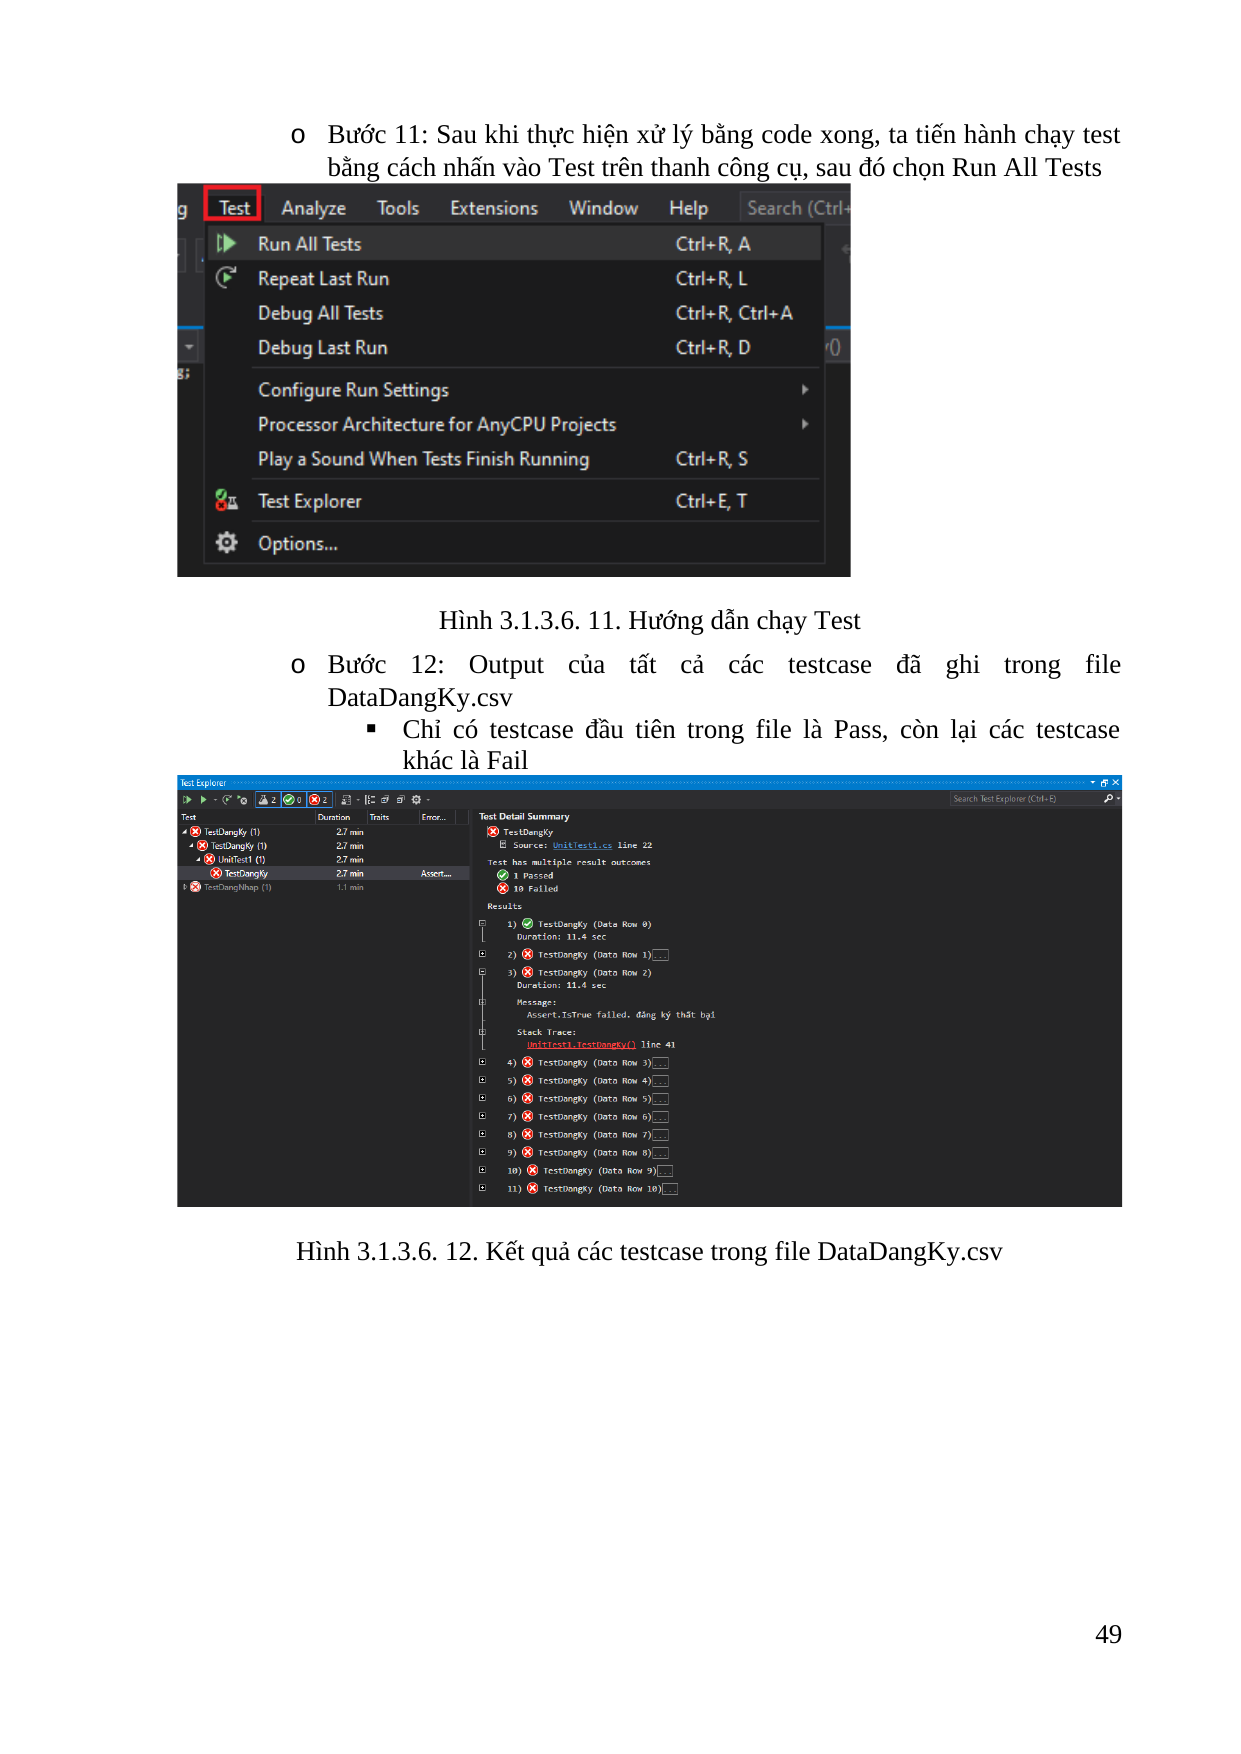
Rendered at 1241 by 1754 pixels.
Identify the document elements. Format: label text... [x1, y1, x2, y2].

list Bước 11: Sau khi thực hiện xử lý bằng code xong, ta tiến hành chạy test bằng cách nhấn vào Test trên thanh công cụ, sau đó chọn Run All Tests [290, 118, 1122, 183]
list Bước 12: Output của tất cả các testcase đã ghi trong file DataDangKy.csv [290, 648, 1122, 713]
text Hình 3.1.3.6. 11. Hướng dẫn chạy Test [177, 604, 1122, 636]
picture [177, 182, 851, 577]
picture [177, 775, 1123, 1207]
text Hình 3.1.3.6. 12. Kết quả các testcase trong file DataDangKy.csv [177, 1235, 1122, 1266]
list Chỉ có testcase đầu tiên trong file là Pass, còn lại các testcase khác là Fail [365, 713, 1122, 775]
